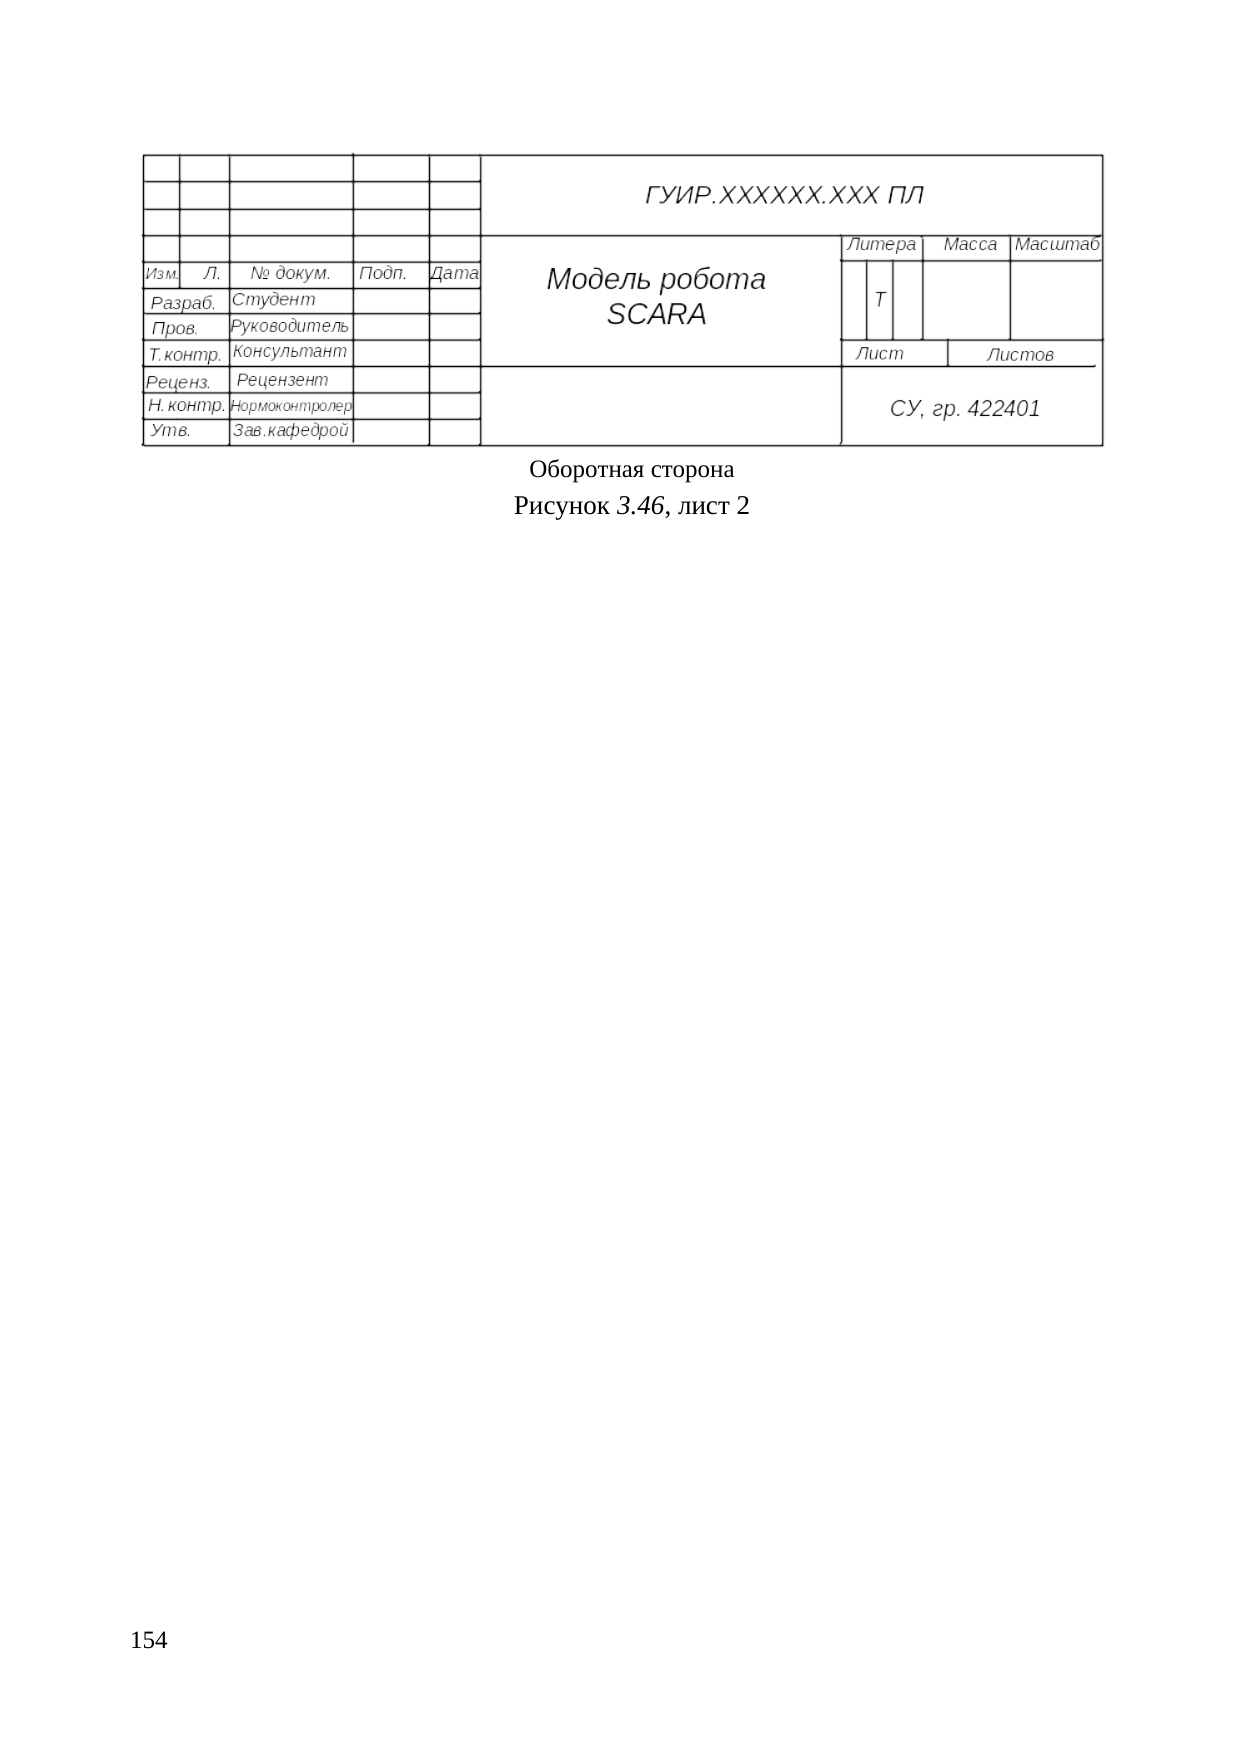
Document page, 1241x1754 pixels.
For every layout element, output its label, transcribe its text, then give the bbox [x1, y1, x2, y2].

text Оборотная сторона [130, 454, 1134, 483]
text Рисунок 3.46, лист 2 [130, 489, 1134, 521]
